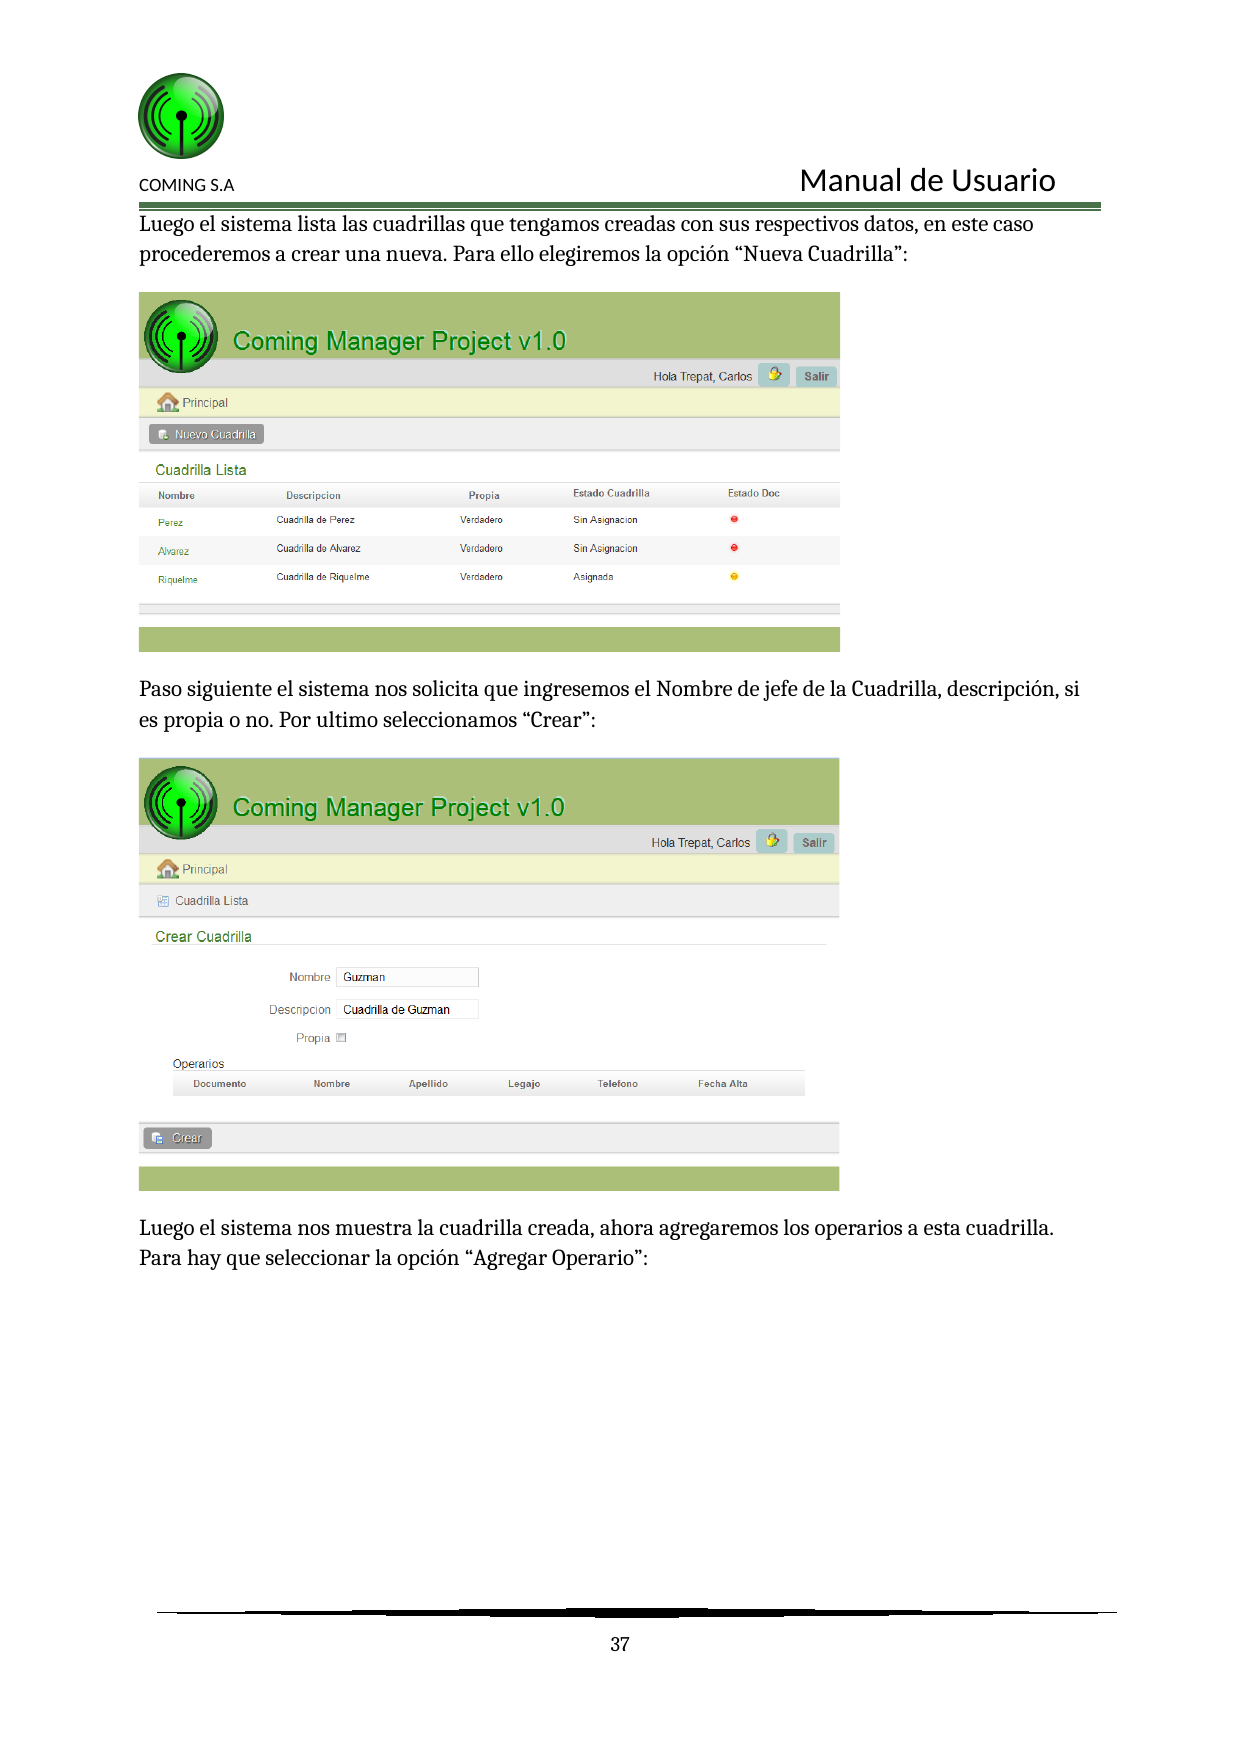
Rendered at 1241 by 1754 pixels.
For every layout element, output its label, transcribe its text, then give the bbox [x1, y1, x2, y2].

text Luego el sistema lista las cuadrillas que tengamos creadas con sus respectivos datos, en este caso procederemos a crear una nueva. Para ello elegiremos la opción “Nueva Cuadrilla”: [139, 211, 1101, 267]
picture [138, 757, 840, 1191]
picture [138, 73, 224, 159]
text Paso siguiente el sistema nos solicita que ingresemos el Nombre de jefe de la Cuadrilla, descripción, si es propia o no. Por ultimo seleccionamos “Crear”: [139, 676, 1101, 733]
picture [138, 292, 841, 652]
text Luego el sistema nos muestra la cuadrilla creada, ahora agregaremos los operarios a esta cuadrilla. Para hay que seleccionar la opción “Agregar Operario”: [139, 1215, 1101, 1271]
